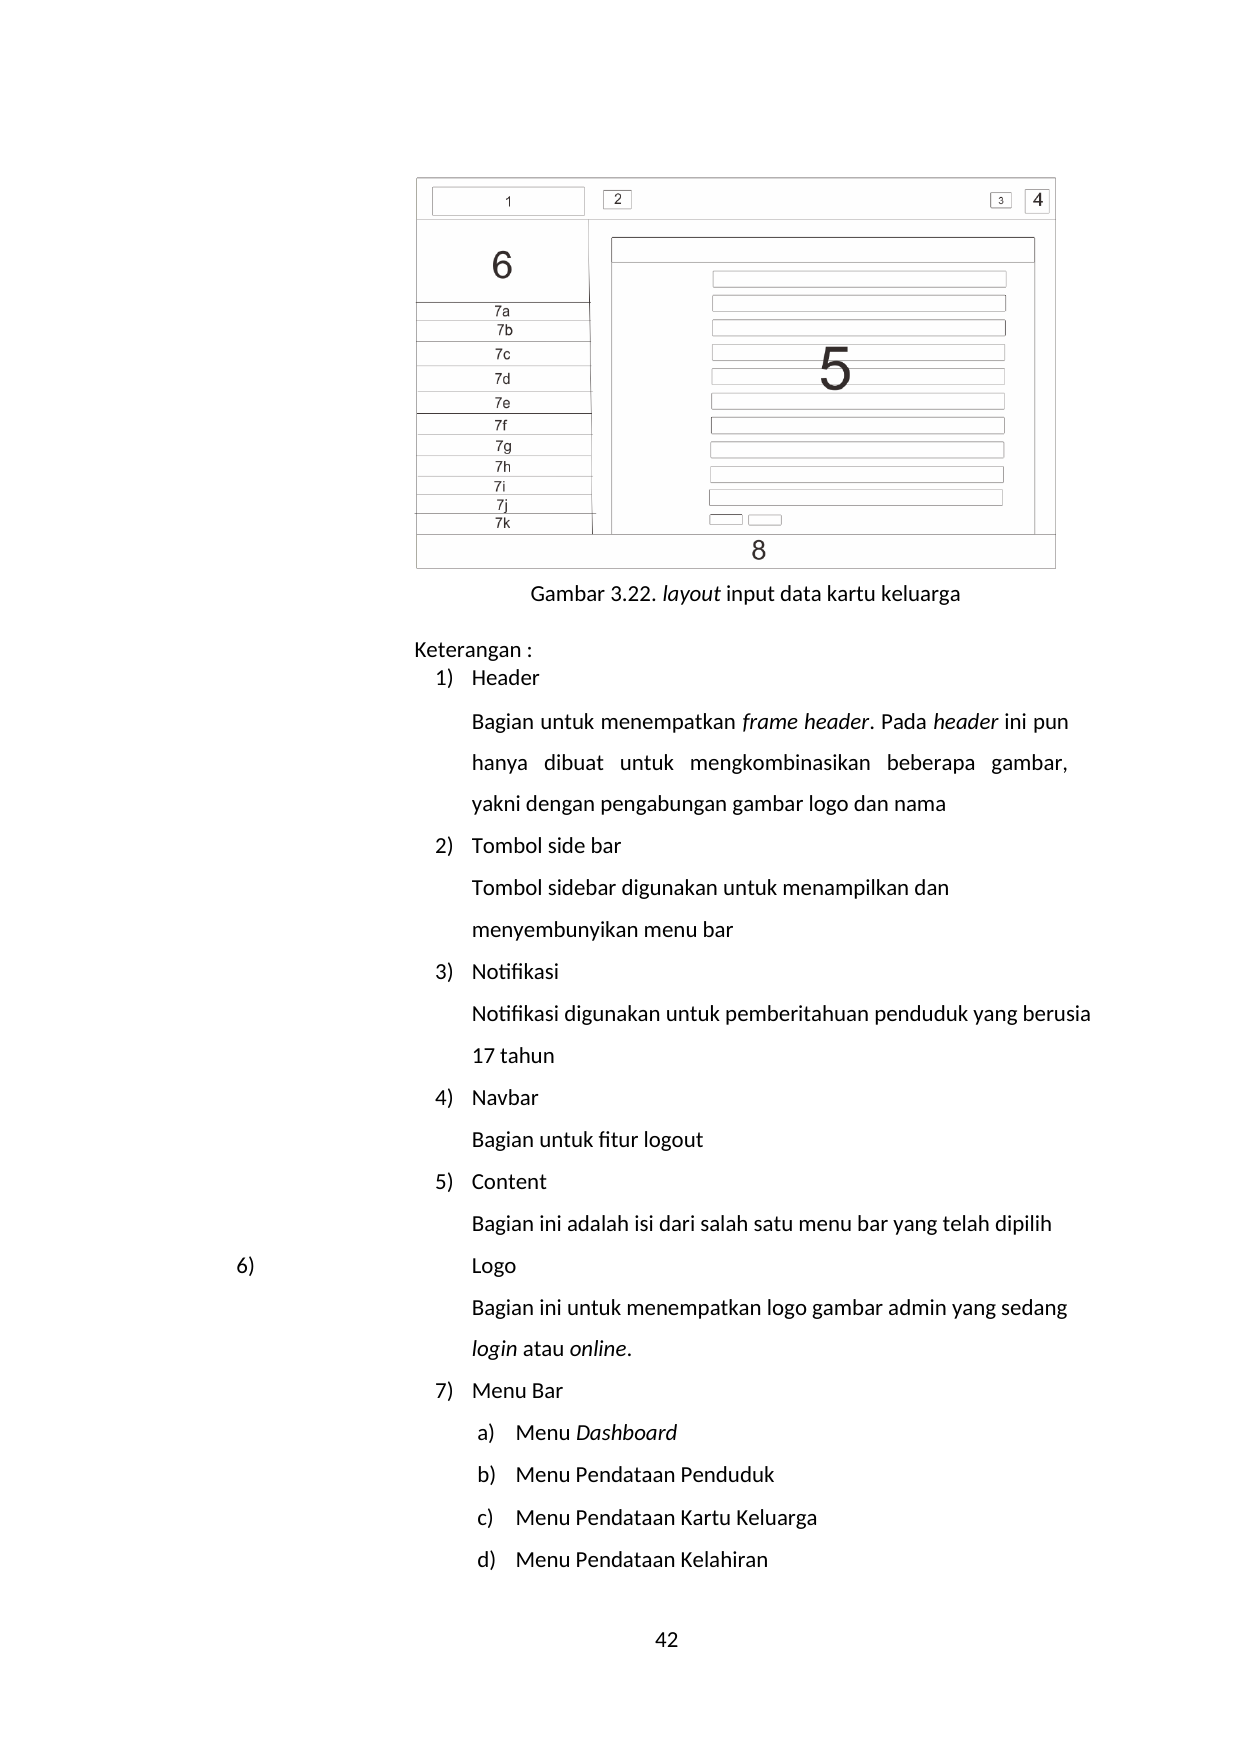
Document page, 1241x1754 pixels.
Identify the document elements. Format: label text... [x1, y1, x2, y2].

text Notifikasi digunakan untuk pemberitahuan penduduk yang berusia 17 tahun [472, 999, 1097, 1069]
text Bagian ini untuk menempatkan logo gambar admin yang sedang login atau online. [472, 1293, 1069, 1362]
list Menu Pendataan Kartu Keluarga [477, 1503, 1097, 1531]
text Gambar 3.22. layout input data kartu keluarga [461, 579, 1097, 607]
text Bagian untuk fitur logout [472, 1125, 1097, 1153]
list Menu Bar [435, 1376, 1097, 1404]
list Menu Pendataan Penduduk [477, 1461, 1097, 1489]
list Notifikasi [435, 957, 1097, 985]
list Menu Dashboard [477, 1418, 1097, 1446]
text Keterangan : [414, 636, 1097, 663]
list Content [435, 1167, 1097, 1195]
list Navbar [435, 1083, 1097, 1111]
list Menu Pendataan Kelahiran [477, 1545, 1097, 1573]
text Tombol sidebar digunakan untuk menampilkan dan menyembunyikan menu bar [472, 873, 1097, 943]
list Tombol side bar [435, 831, 1097, 859]
list Header [435, 663, 1097, 692]
text Bagian untuk menempatkan frame header. Pada header ini pun hanya dibuat untuk mengkombinasikan beberapa gambar, yakni dengan pengabungan gambar logo dan nama [472, 707, 1069, 817]
text Bagian ini adalah isi dari salah satu menu bar yang telah dipilih [472, 1209, 1097, 1237]
list Logo [236, 1251, 1097, 1279]
picture [414, 177, 1056, 569]
